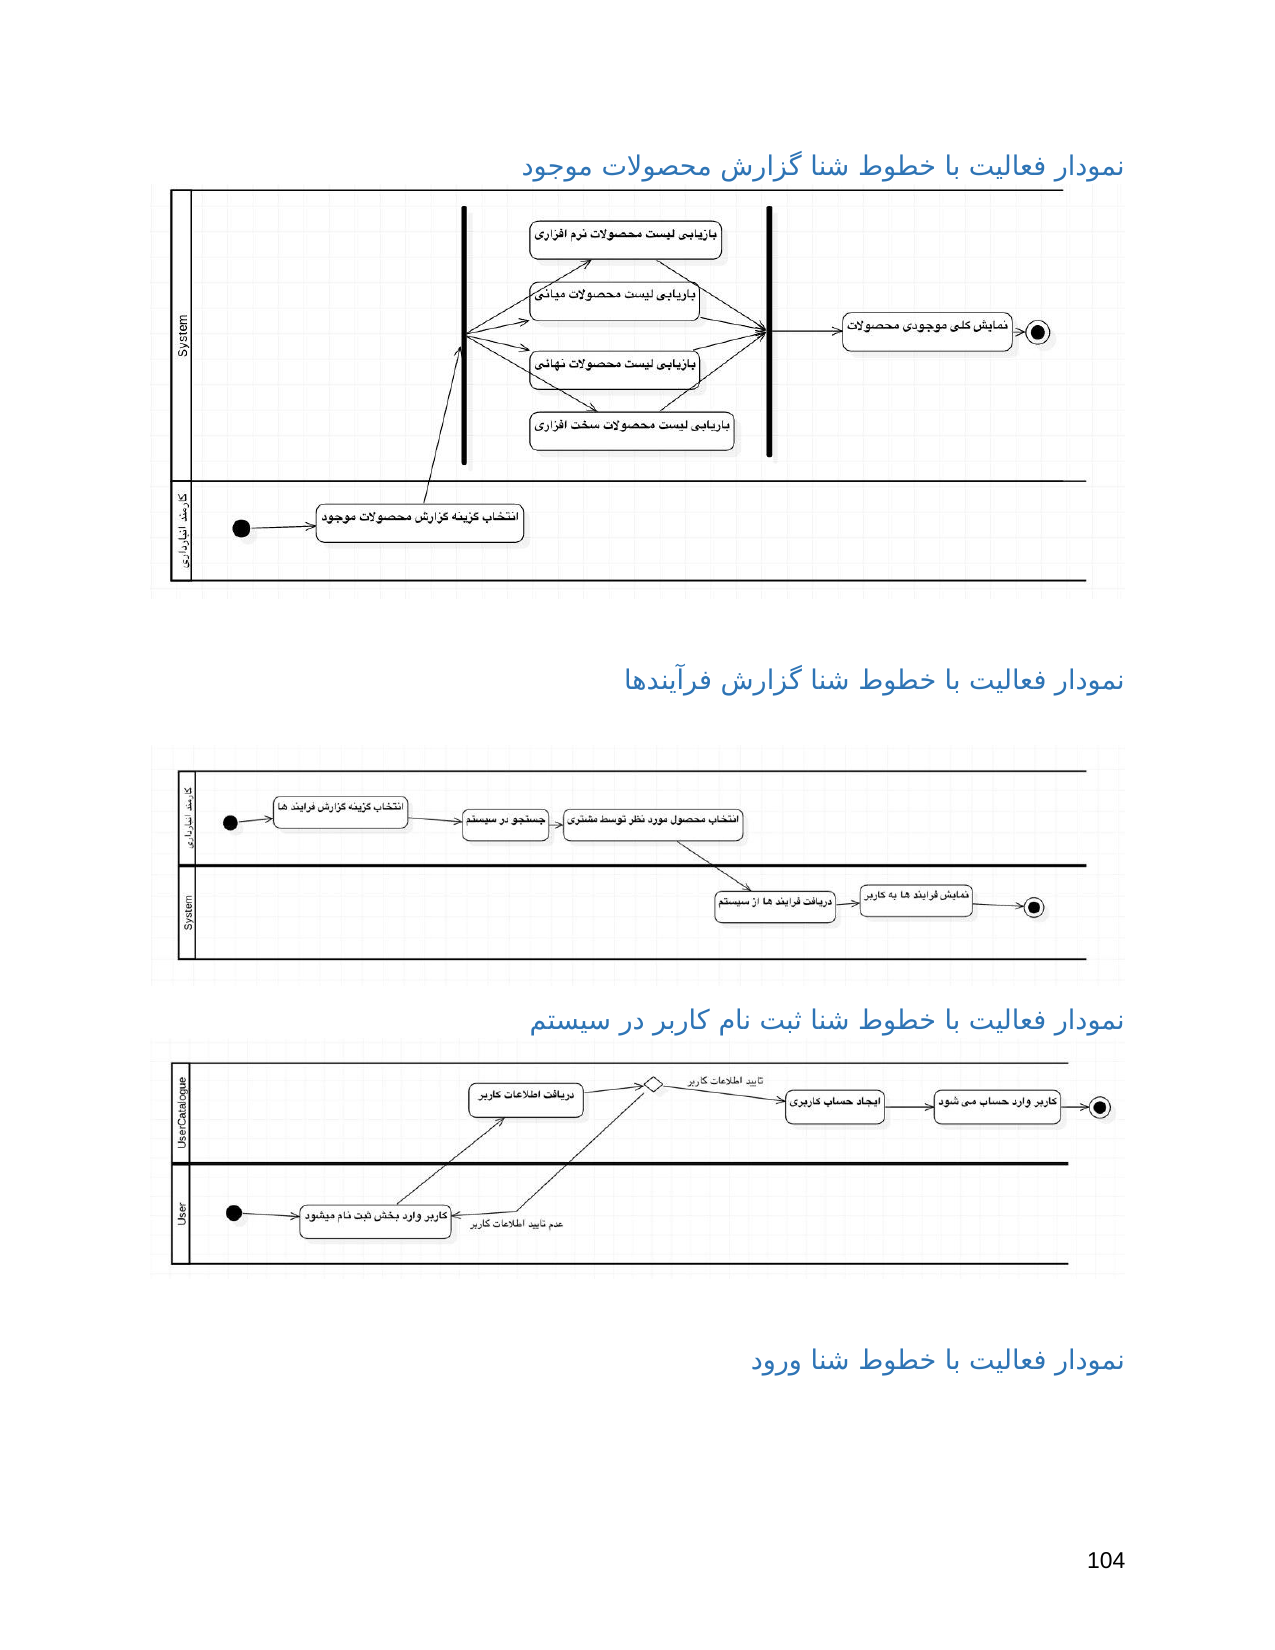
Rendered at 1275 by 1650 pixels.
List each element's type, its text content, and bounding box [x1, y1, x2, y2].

picture [151, 745, 1125, 986]
subtitle نمودار فعالیت با خطوط شنا ثبت نام کاربر در سیستم [150, 1004, 1125, 1036]
subtitle نمودار فعالیت با خطوط شنا گزارش محصولات موجود [150, 150, 1125, 182]
subtitle نمودار فعالیت با خطوط شنا گزارش فرآیندها [150, 664, 1125, 696]
picture [150, 184, 1125, 599]
subtitle نمودار فعالیت با خطوط شنا ورود [150, 1344, 1125, 1376]
picture [150, 1038, 1125, 1279]
